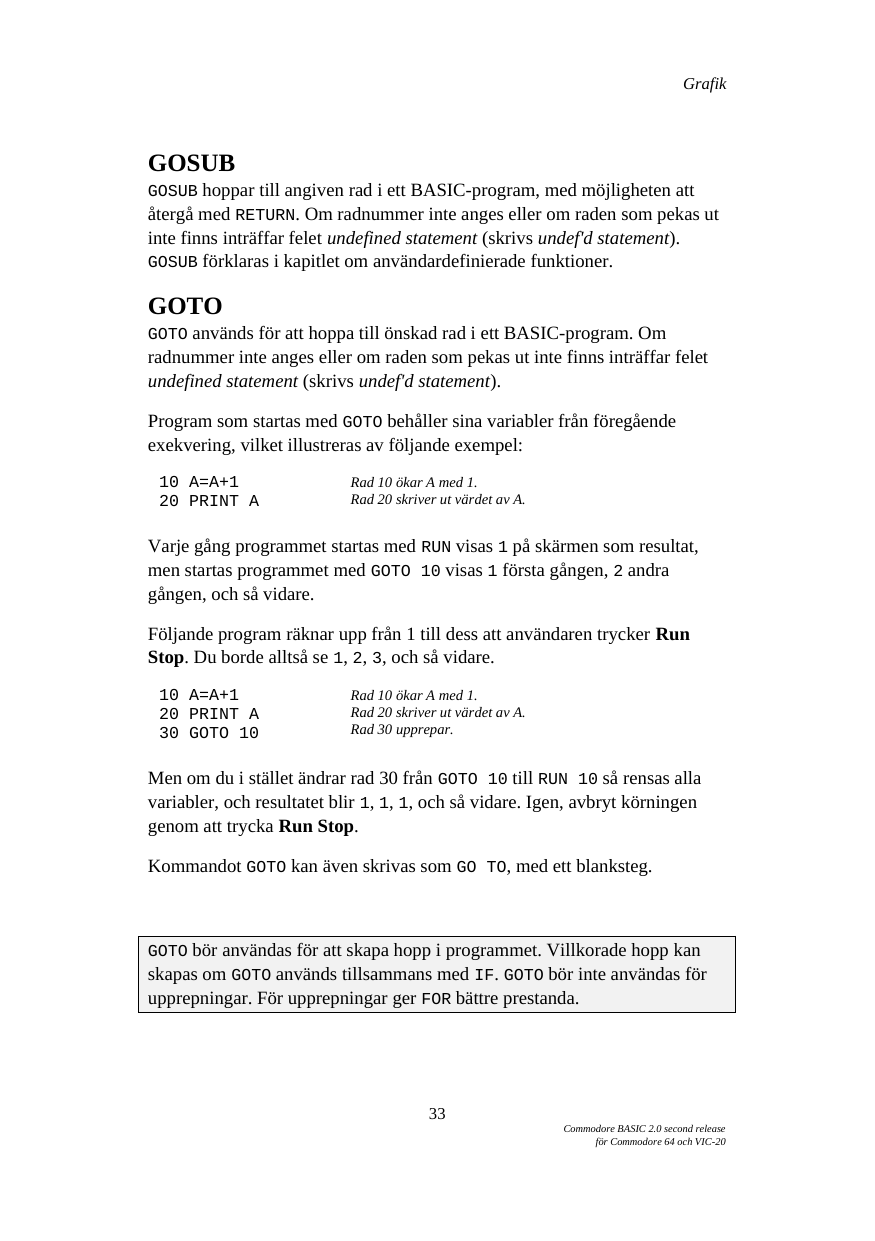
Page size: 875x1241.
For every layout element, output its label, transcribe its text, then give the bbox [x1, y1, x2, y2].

text Program som startas med GOTO behåller sina variabler från föregående exekvering, vilket illustreras av följande exempel: [148, 409, 726, 455]
text GOTO bör användas för att skapa hopp i programmet. Villkorade hopp kan skapas om GOTO används tillsammans med IF. GOTO bör inte användas för upprepningar. För upprepningar ger FOR bättre prestanda. [139, 937, 735, 1012]
text Följande program räknar upp från 1 till dess att användaren trycker Run Stop. Du borde alltså se 1, 2, 3, och så vidare. [148, 623, 726, 668]
subtitle GOTO [148, 291, 726, 320]
text GOTO används för att hoppa till önskad rad i ett BASIC-program. Om radnummer inte anges eller om raden som pekas ut inte finns inträffar felet undefined statement (skrivs undef'd statement). [148, 322, 726, 391]
text Kommandot GOTO kan även skrivas som GO TO, med ett blanksteg. [148, 855, 726, 877]
table_header Rad 10 ökar A med 1. Rad 20 skriver ut värdet av A. [339, 474, 725, 511]
table_header 10 A=A+1 20 PRINT A 30 GOTO 10 [148, 687, 339, 743]
text Varje gång programmet startas med RUN visas 1 på skärmen som resultat, men startas programmet med GOTO 10 visas 1 första gången, 2 andra gången, och så vidare. [148, 511, 726, 604]
table_header Rad 10 ökar A med 1. Rad 20 skriver ut värdet av A. Rad 30 upprepar. [339, 687, 725, 743]
text Men om du i stället ändrar rad 30 från GOTO 10 till RUN 10 så rensas alla variabler, och resultatet blir 1, 1, 1, och så vidare. Igen, avbryt körningen genom att trycka Run Stop. [148, 743, 726, 837]
table_header 10 A=A+1 20 PRINT A [148, 474, 339, 511]
subtitle GOSUB [148, 148, 726, 176]
text GOSUB hoppar till angiven rad i ett BASIC-program, med möjligheten att återgå med RETURN. Om radnummer inte anges eller om raden som pekas ut inte finns inträffar felet undefined statement (skrivs undef'd statement). GOSUB förklaras i kapitlet om användardefinierade funktioner. [148, 179, 726, 273]
